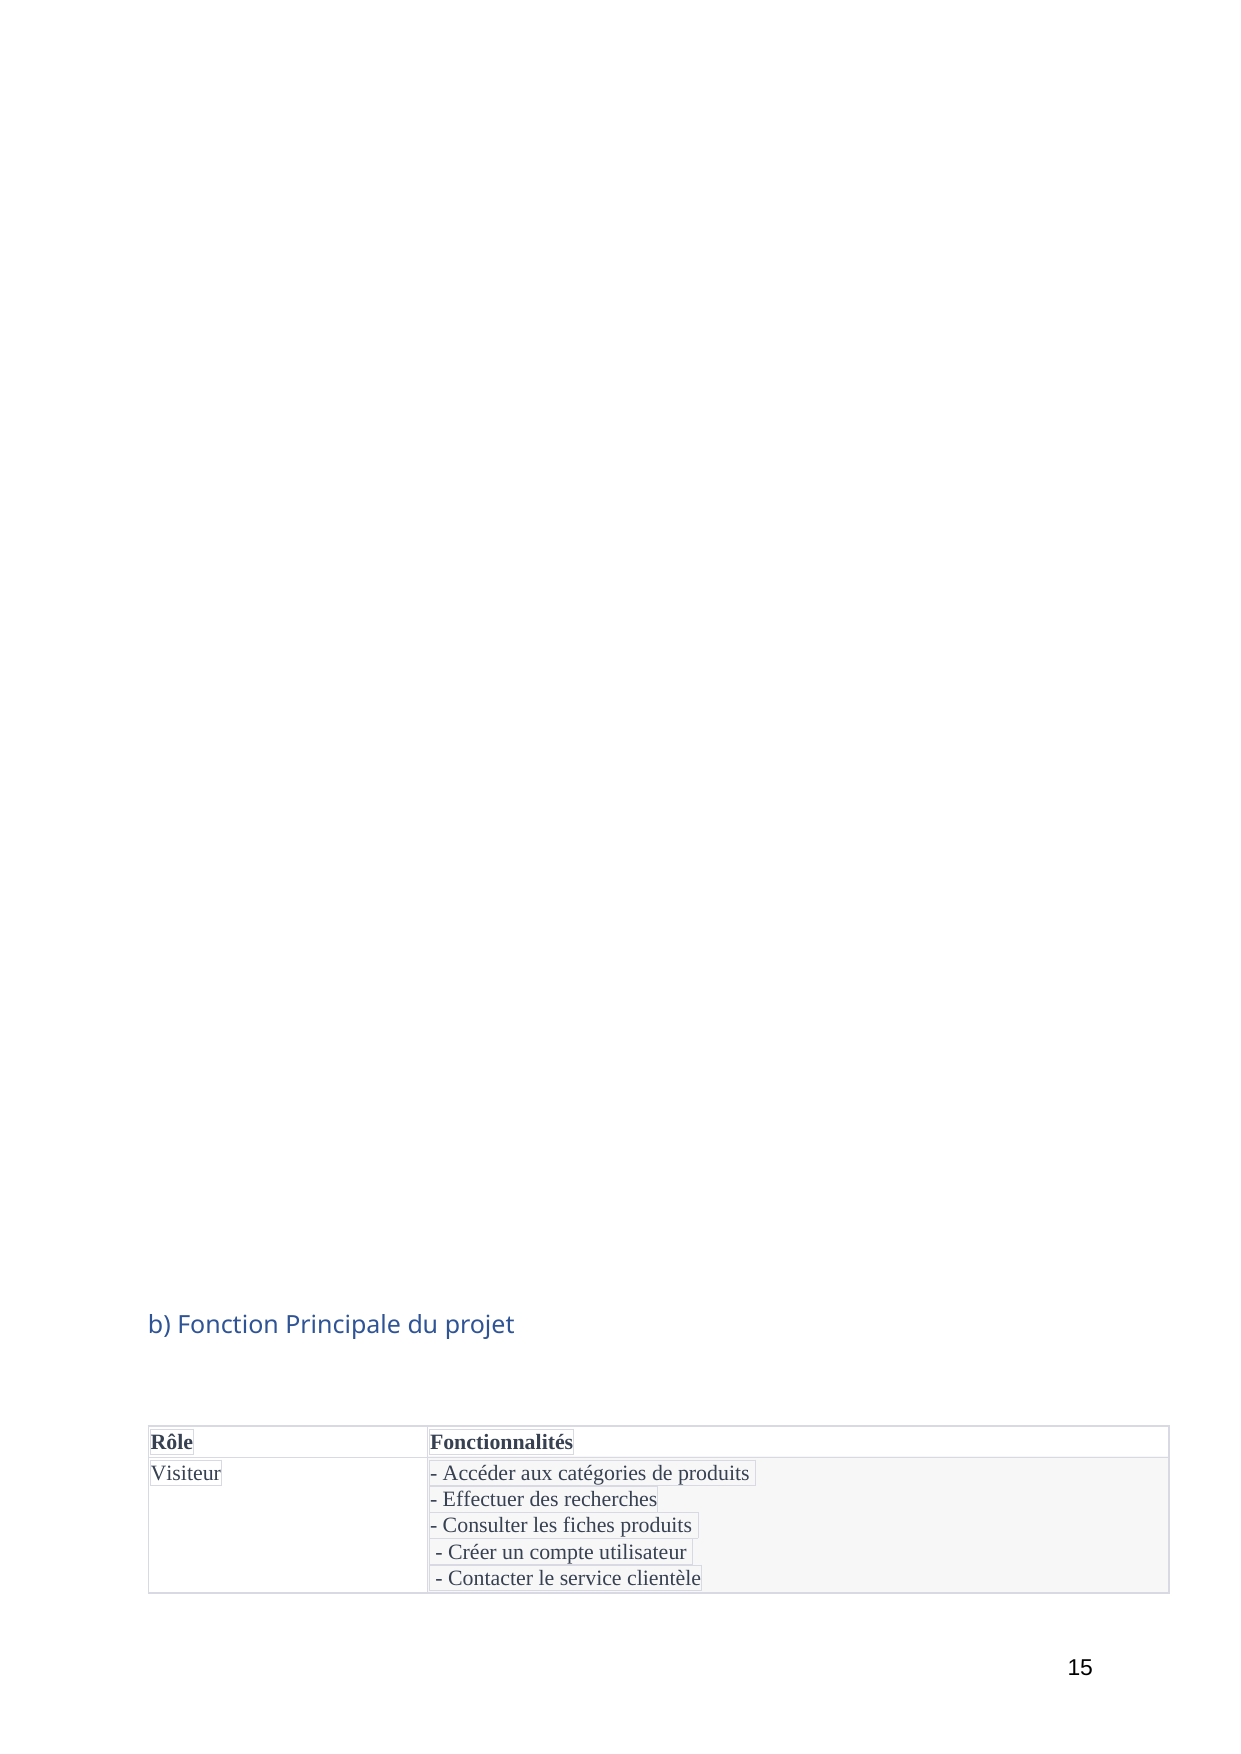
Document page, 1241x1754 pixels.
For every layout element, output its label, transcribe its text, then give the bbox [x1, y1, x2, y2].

table_header Fonctionnalités [428, 1427, 1168, 1456]
table_cell Visiteur [149, 1458, 427, 1592]
subtitle b) Fonction Principale du projet [148, 1307, 1093, 1341]
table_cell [428, 1458, 1168, 1592]
table_header Rôle [149, 1427, 427, 1456]
